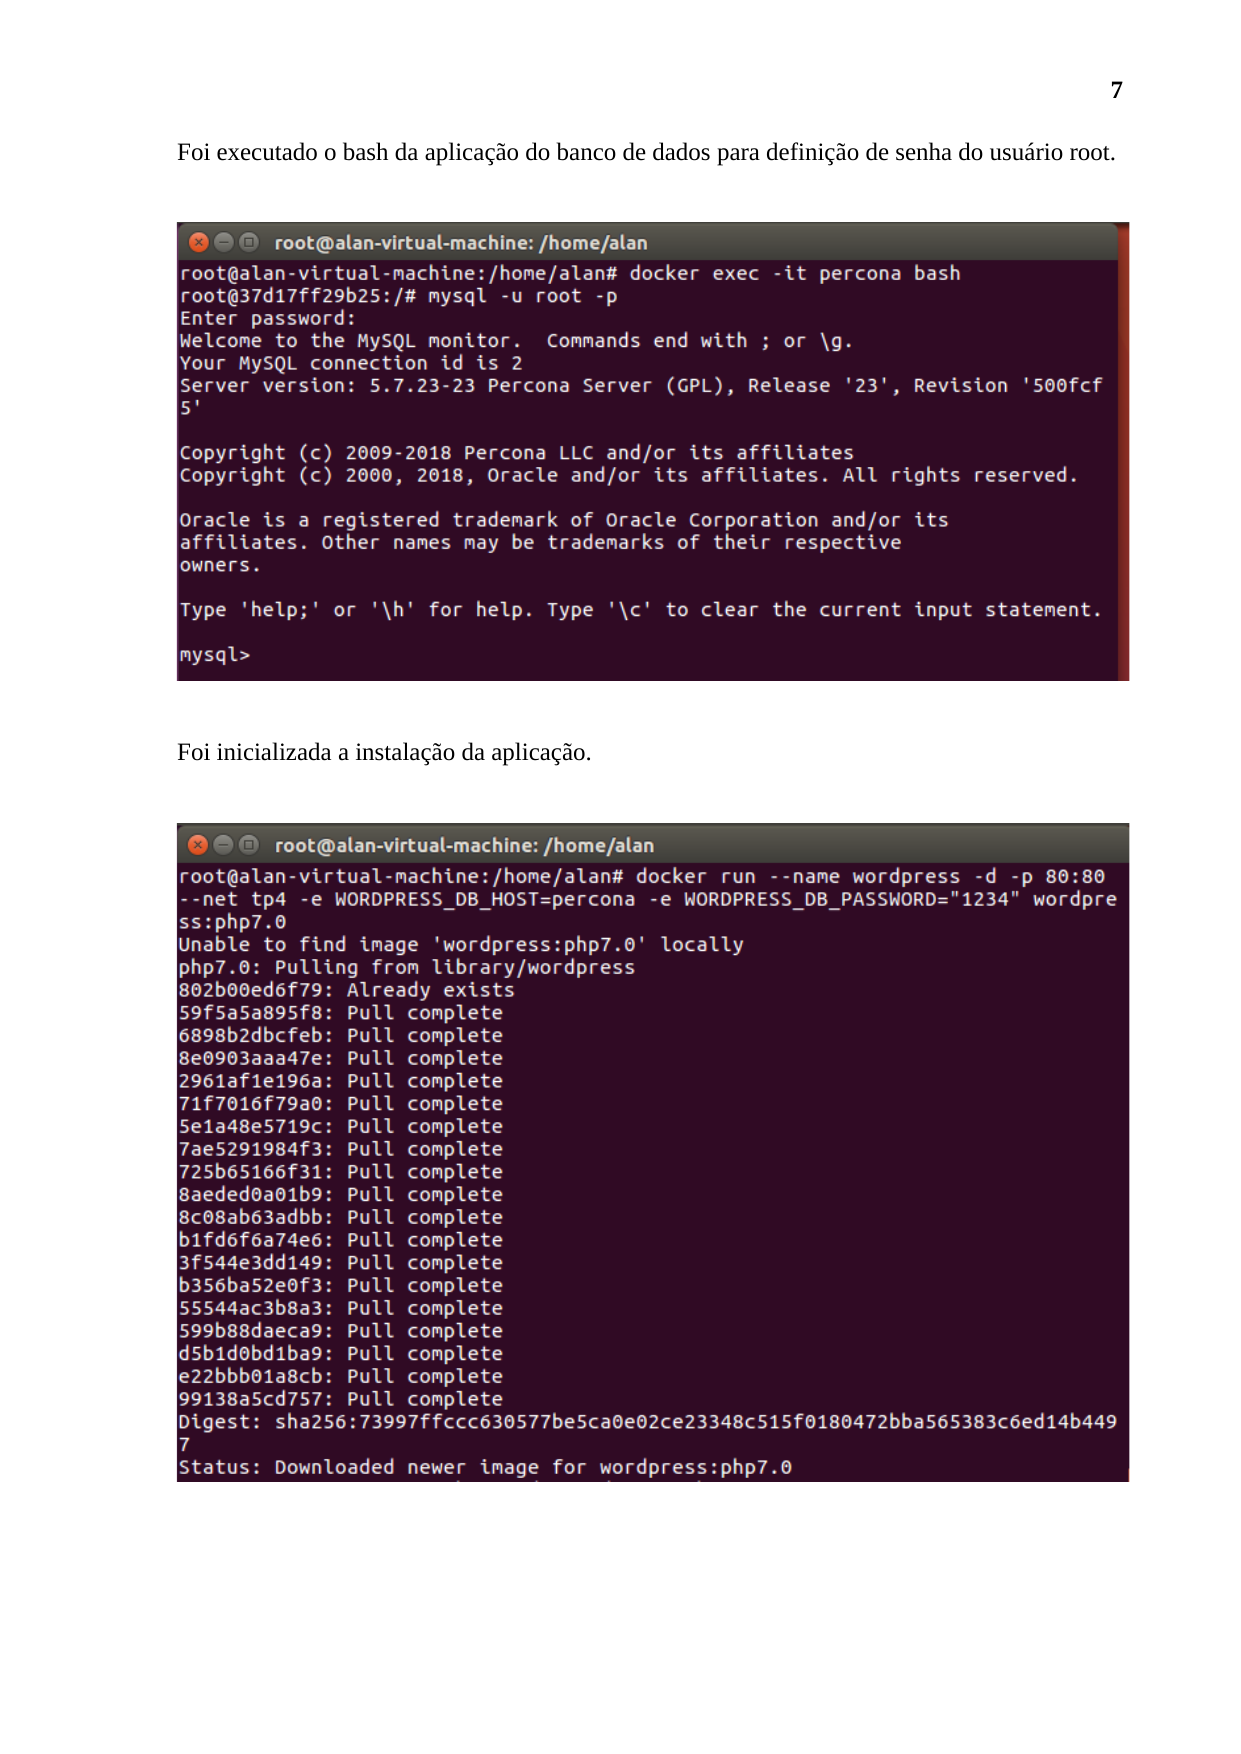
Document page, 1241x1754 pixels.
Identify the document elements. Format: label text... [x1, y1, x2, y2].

text Foi executado o bash da aplicação do banco de dados para definição de senha do usuário root. [177, 137, 1129, 166]
picture [176, 222, 1130, 681]
text Foi inicializada a instalação da aplicação. [177, 737, 1129, 766]
picture [176, 823, 1130, 1482]
